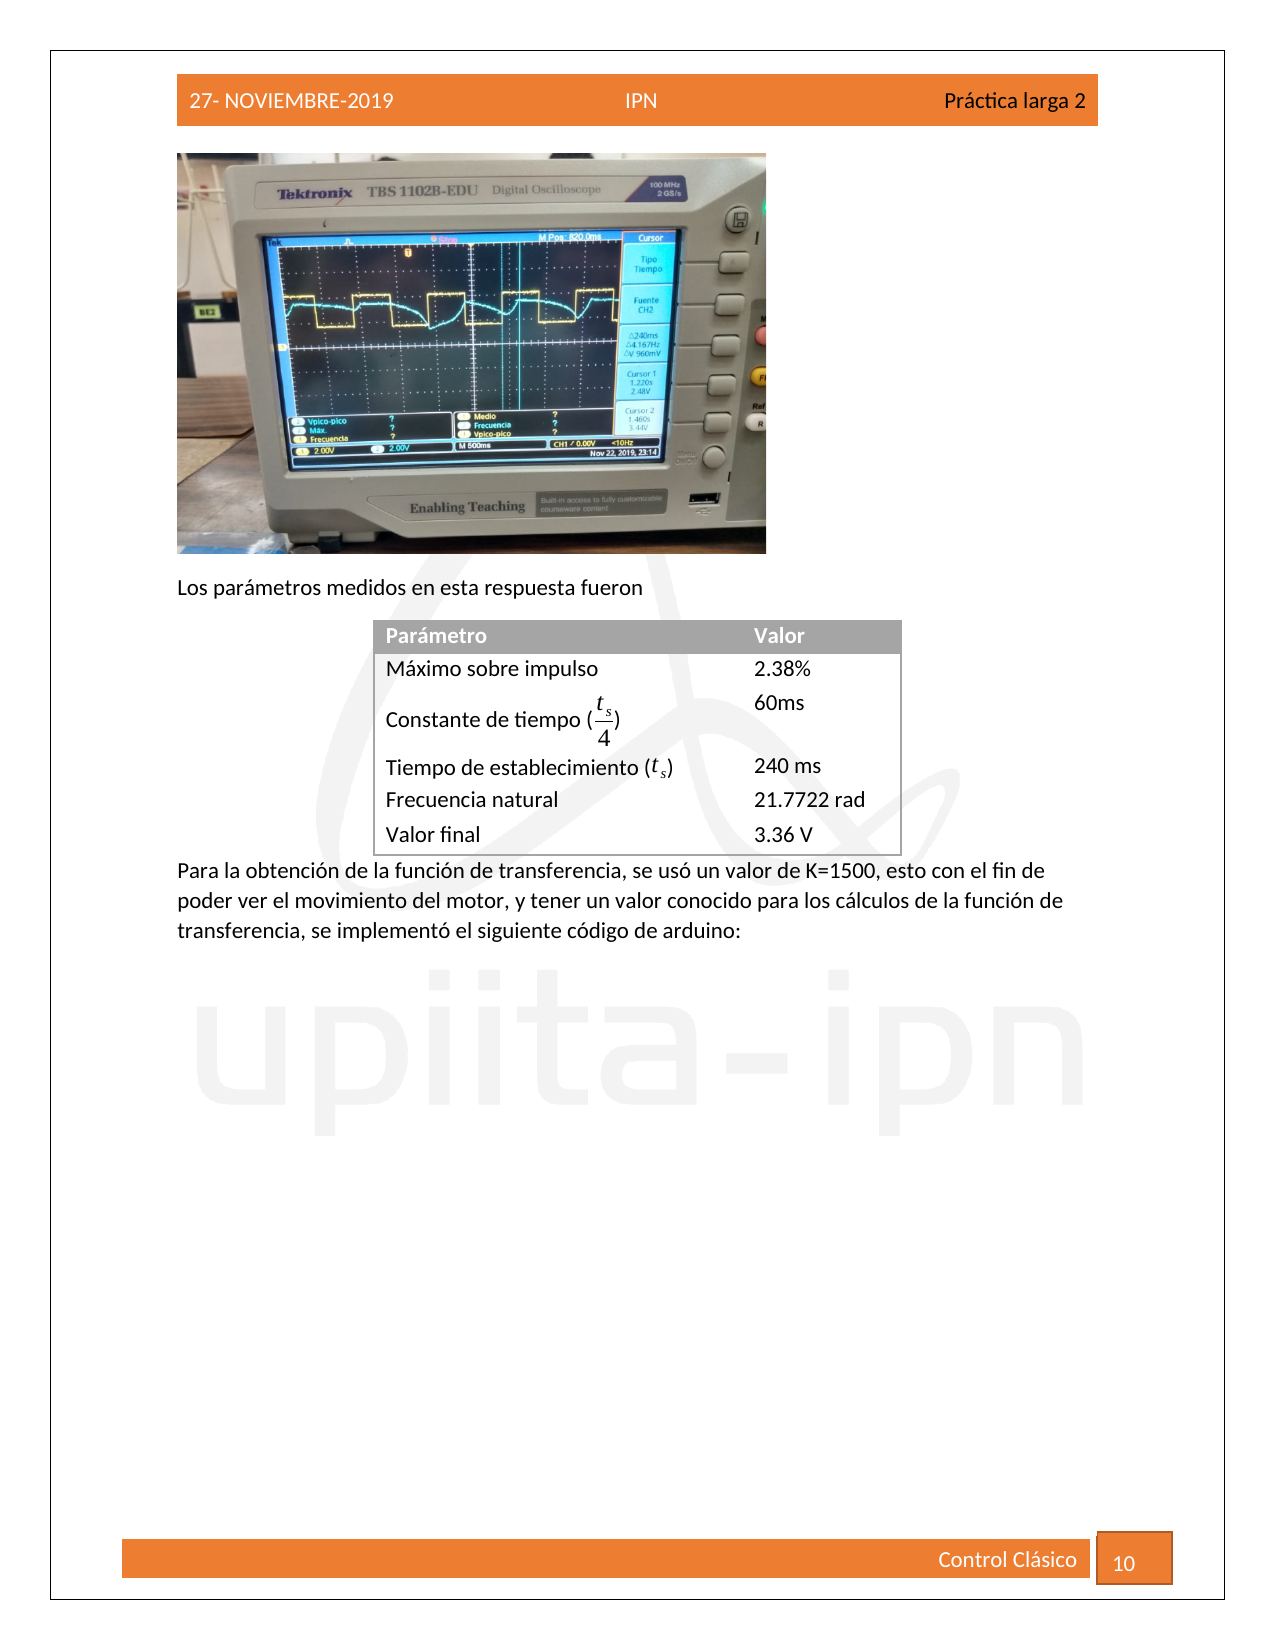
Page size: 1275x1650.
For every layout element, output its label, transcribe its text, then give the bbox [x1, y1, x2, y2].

table_cell Frecuencia natural [375, 785, 743, 820]
table_header Valor [743, 622, 900, 654]
table_cell 3.36 V [743, 820, 900, 854]
table_header Parámetro [375, 622, 743, 654]
table_cell Valor final [375, 820, 743, 854]
picture [177, 153, 767, 554]
table_cell 21.7722 rad [743, 785, 900, 820]
table_cell 2.38% [743, 654, 900, 688]
table_cell Máximo sobre impulso [375, 654, 743, 688]
table_cell 240 ms [743, 751, 900, 785]
table_cell Tiempo de establecimiento () [375, 751, 743, 785]
text Para la obtención de la función de transferencia, se usó un valor de K=1500, esto con el fin de poder ver el movimiento del motor, y tener un valor conocido para los cálculos de la función de transferencia, se implementó el siguiente código de arduino: [177, 856, 1098, 944]
table_cell 60ms [743, 688, 900, 751]
text Los parámetros medidos en esta respuesta fueron [177, 573, 1098, 601]
table_cell Constante de tiempo () [375, 688, 743, 751]
